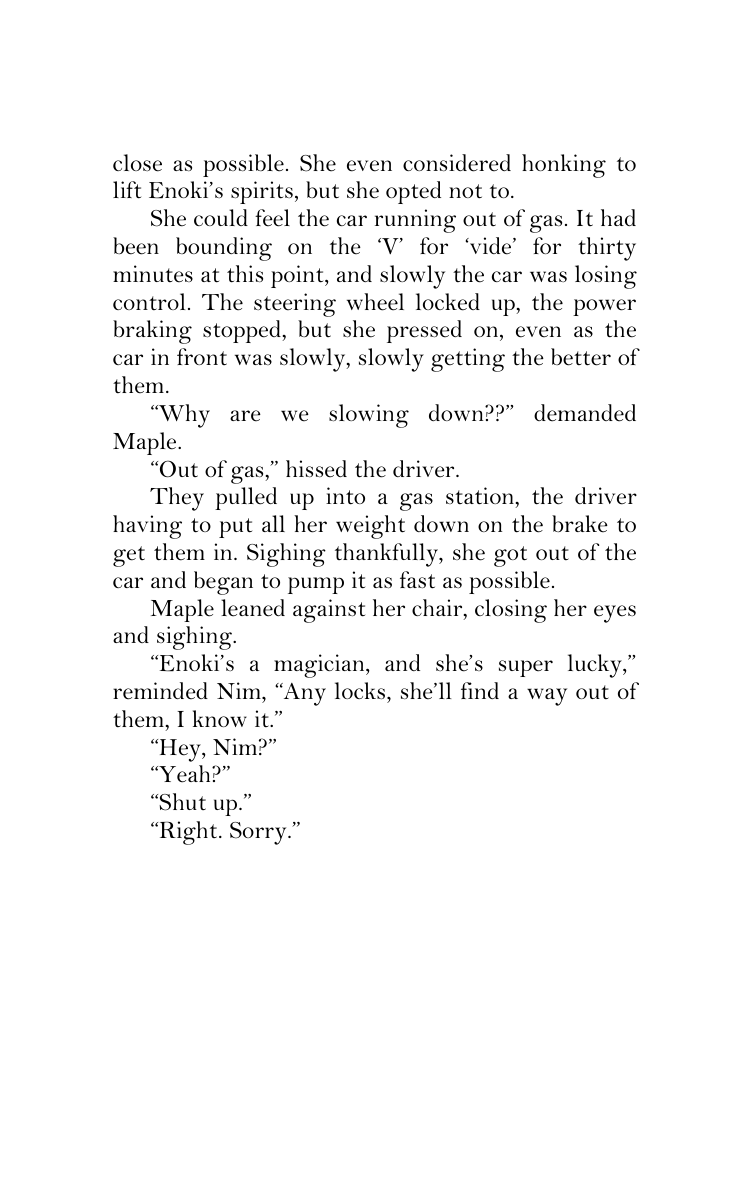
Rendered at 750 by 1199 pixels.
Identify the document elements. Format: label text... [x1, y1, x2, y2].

text “Enoki’s a magician, and she’s super lucky,” reminded Nim, “Any locks, she’ll find a way out of them, I know it.” [112, 651, 637, 734]
text “Why are we slowing down??” demanded Maple. [112, 400, 637, 456]
text She could feel the car running out of gas. It had been bounding on the ‘V’ for ‘vide’ for thirty minutes at this point, and slowly the car was losing control. The steering wheel locked up, the power braking stopped, but she pressed on, even as the car in front was slowly, slowly getting the better of them. [112, 206, 637, 400]
text “Out of gas,” hissed the driver. [112, 456, 637, 484]
text “Yeah?” [112, 762, 637, 790]
text “Right. Sorry.” [112, 817, 637, 845]
text “Hey, Nim?” [112, 734, 637, 762]
text They pulled up into a gas station, the driver having to put all her weight down on the brake to get them in. Sighing thankfully, she got out of the car and began to pump it as fast as possible. [112, 484, 637, 595]
text “Shut up.” [112, 790, 637, 817]
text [112, 150, 637, 206]
text Maple leaned against her chair, closing her eyes and sighing. [112, 595, 637, 651]
